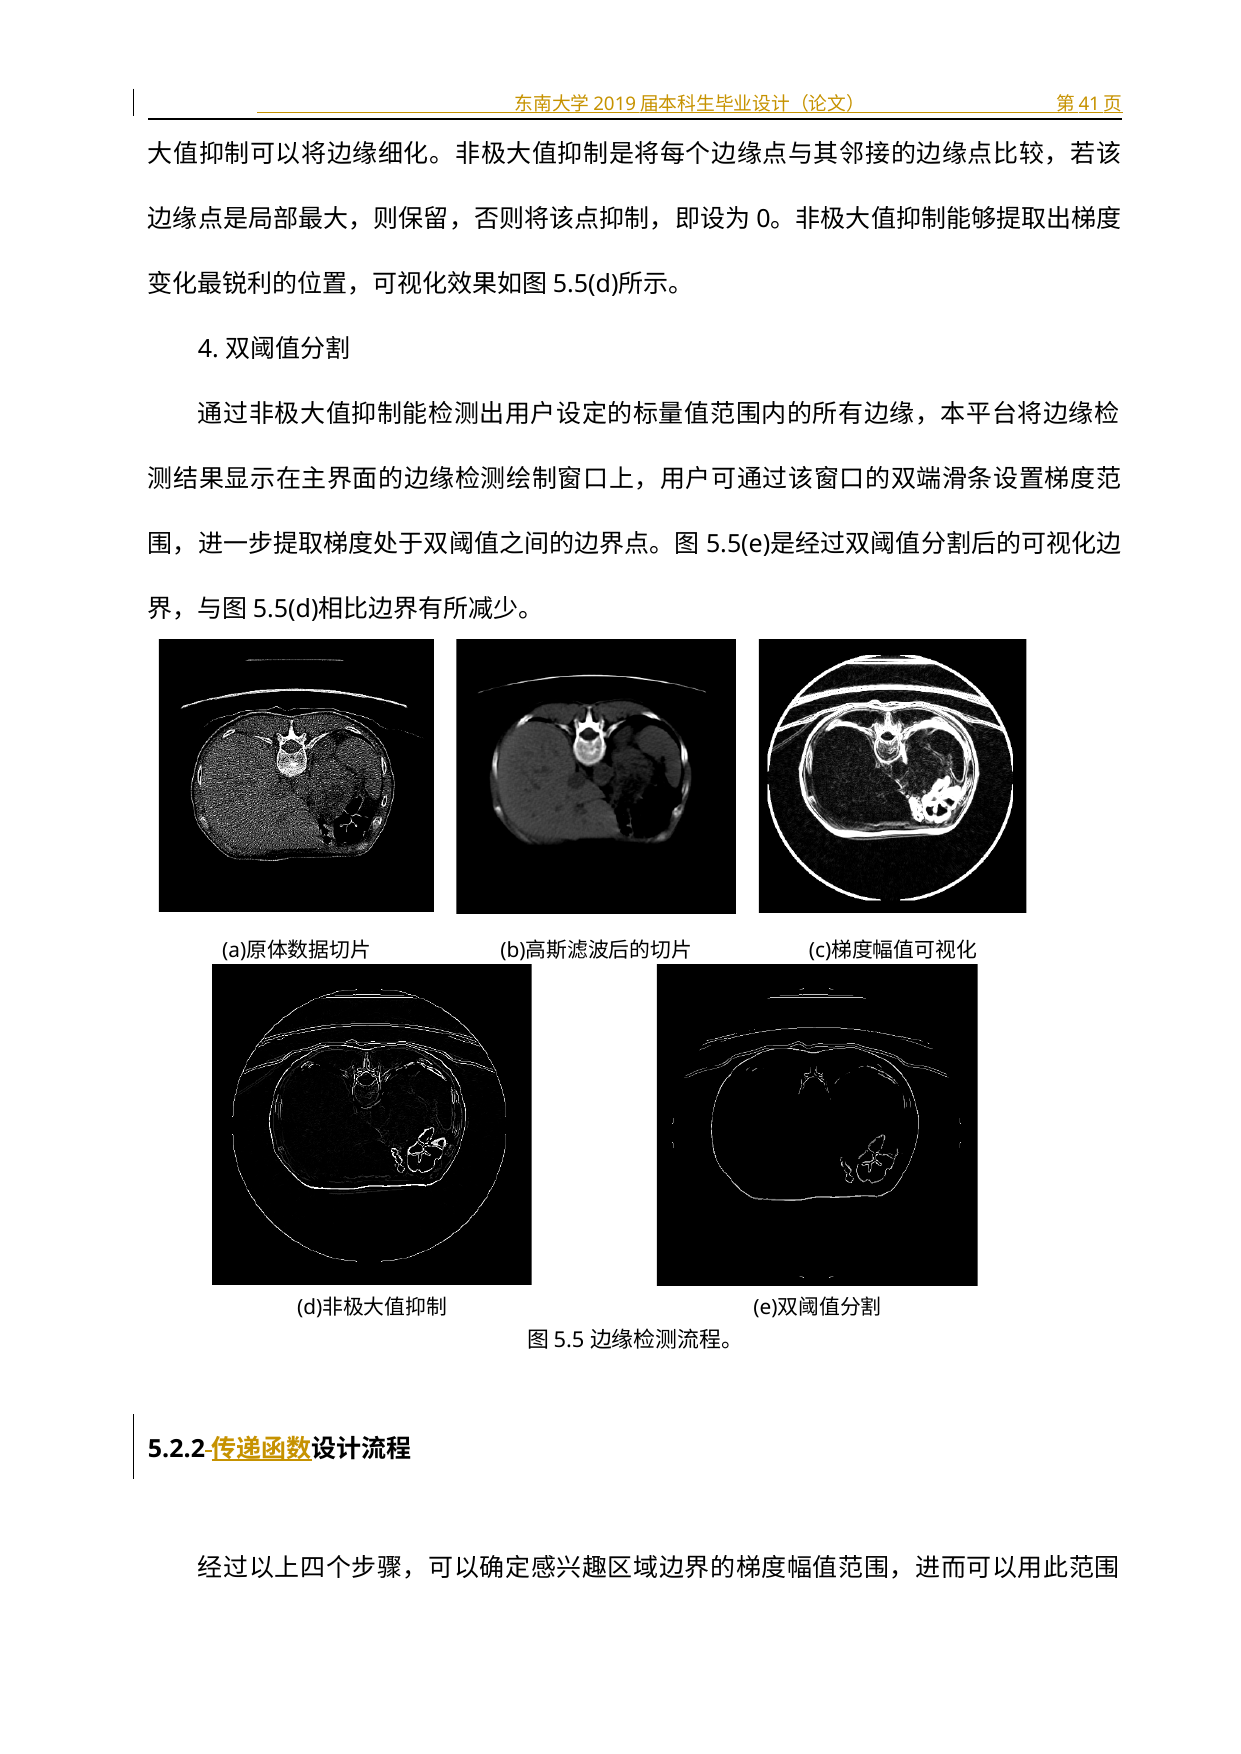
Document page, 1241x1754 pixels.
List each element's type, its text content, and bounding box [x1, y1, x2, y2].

picture [158, 639, 434, 912]
text 4. 双阈值分割 [148, 314, 1122, 379]
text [148, 120, 1122, 314]
table_header (c)梯度幅值可视化 [747, 640, 1038, 964]
picture [456, 639, 736, 914]
table_cell (e)双阈值分割 [596, 965, 1038, 1322]
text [148, 1533, 1122, 1598]
table_header (b)高斯滤波后的切片 [445, 640, 747, 964]
table_header (a)原体数据切片 [148, 640, 445, 964]
subtitle 5.2.2设计流程 [148, 1414, 1122, 1479]
text 通过非极大值抑制能检测出用户设定的标量值范围内的所有边缘，本平台将边缘检测结果显示在主界面的边缘检测绘制窗口上，用户可通过该窗口的双端滑条设置梯度范围，进一步提取梯度处于双阈值之间的边界点。图5.5(e)是经过双阈值分割后的可视化边界，与图5.5(d)相比边界有所减少。 [148, 379, 1122, 639]
table_cell (d)非极大值抑制 [148, 965, 596, 1322]
text 图5.5 边缘检测流程。 [148, 1322, 1122, 1354]
picture [656, 964, 978, 1286]
picture [758, 639, 1027, 913]
picture [212, 964, 532, 1285]
